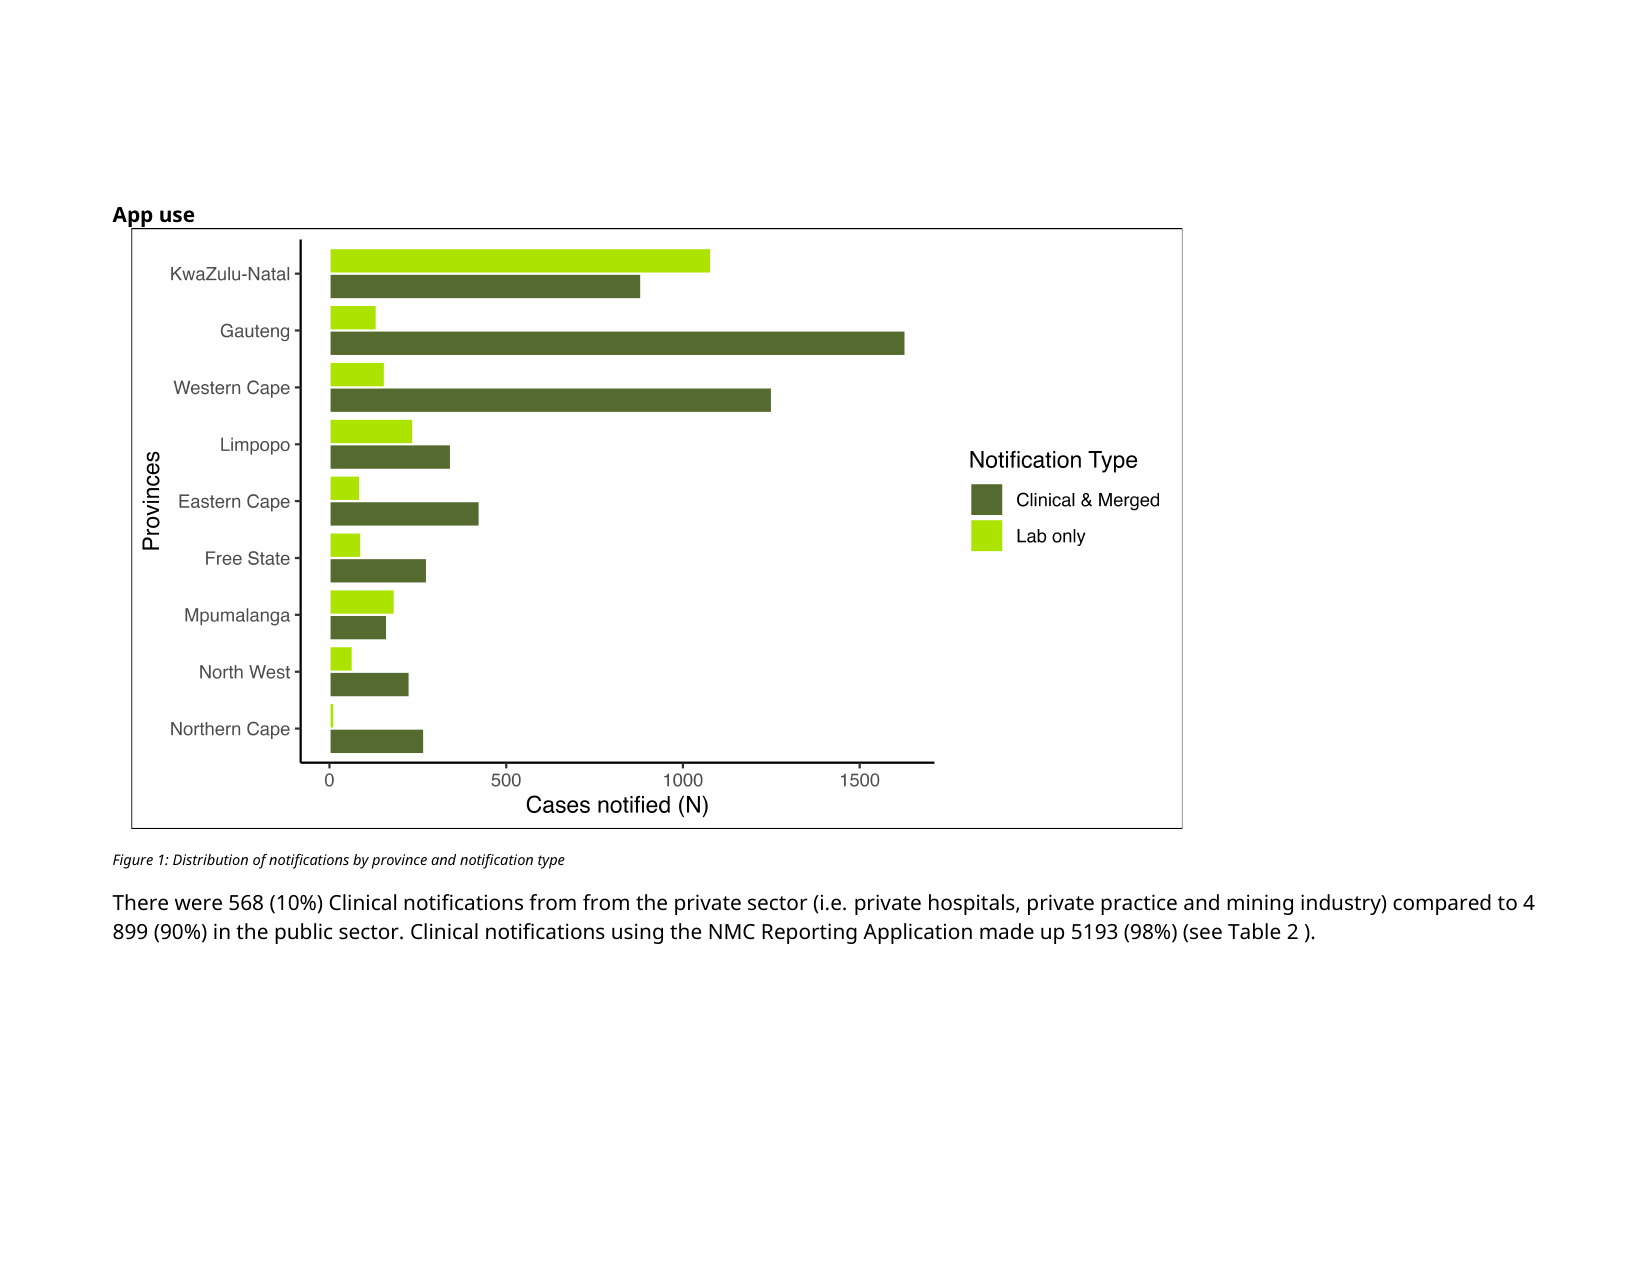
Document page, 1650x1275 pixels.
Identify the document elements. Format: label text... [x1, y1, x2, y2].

text Figure 1: Distribution of notifications by province and notification type [112, 850, 1537, 870]
subtitle App use [112, 200, 1537, 228]
picture [131, 228, 1183, 829]
text There were 568 (10%) Clinical notifications from from the private sector (i.e. private hospitals, private practice and mining industry) compared to 4 899 (90%) in the public sector. Clinical notifications using the NMC Reporting Application made up 5193 (98%) (see Table 2 ). [112, 888, 1537, 945]
